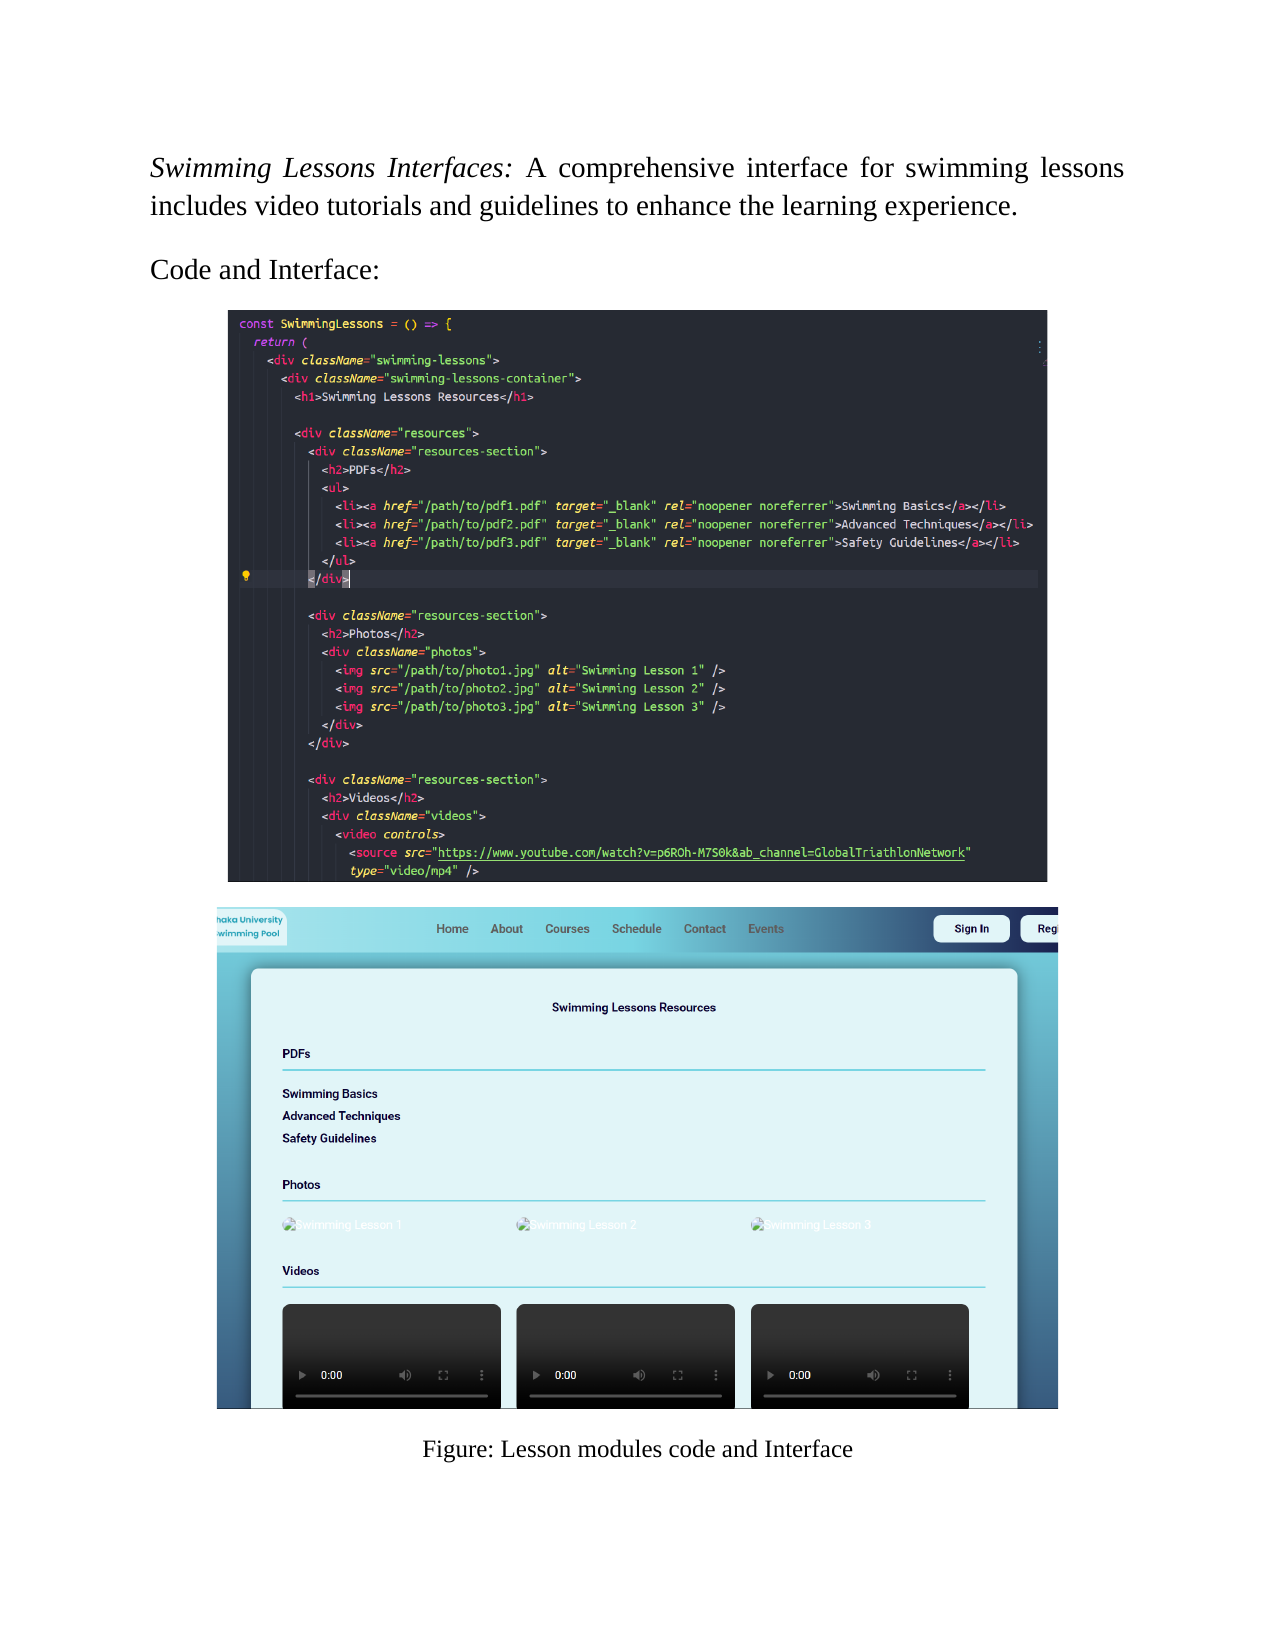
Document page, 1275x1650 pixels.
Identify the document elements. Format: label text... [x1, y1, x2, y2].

picture [227, 310, 1048, 882]
text Figure: Lesson modules code and Interface [150, 1434, 1125, 1462]
text Code and Interface: [150, 252, 1125, 286]
picture [216, 907, 1059, 1409]
text Swimming Lessons Interfaces: A comprehensive interface for swimming lessons includes video tutorials and guidelines to enhance the learning experience. [150, 150, 1125, 222]
